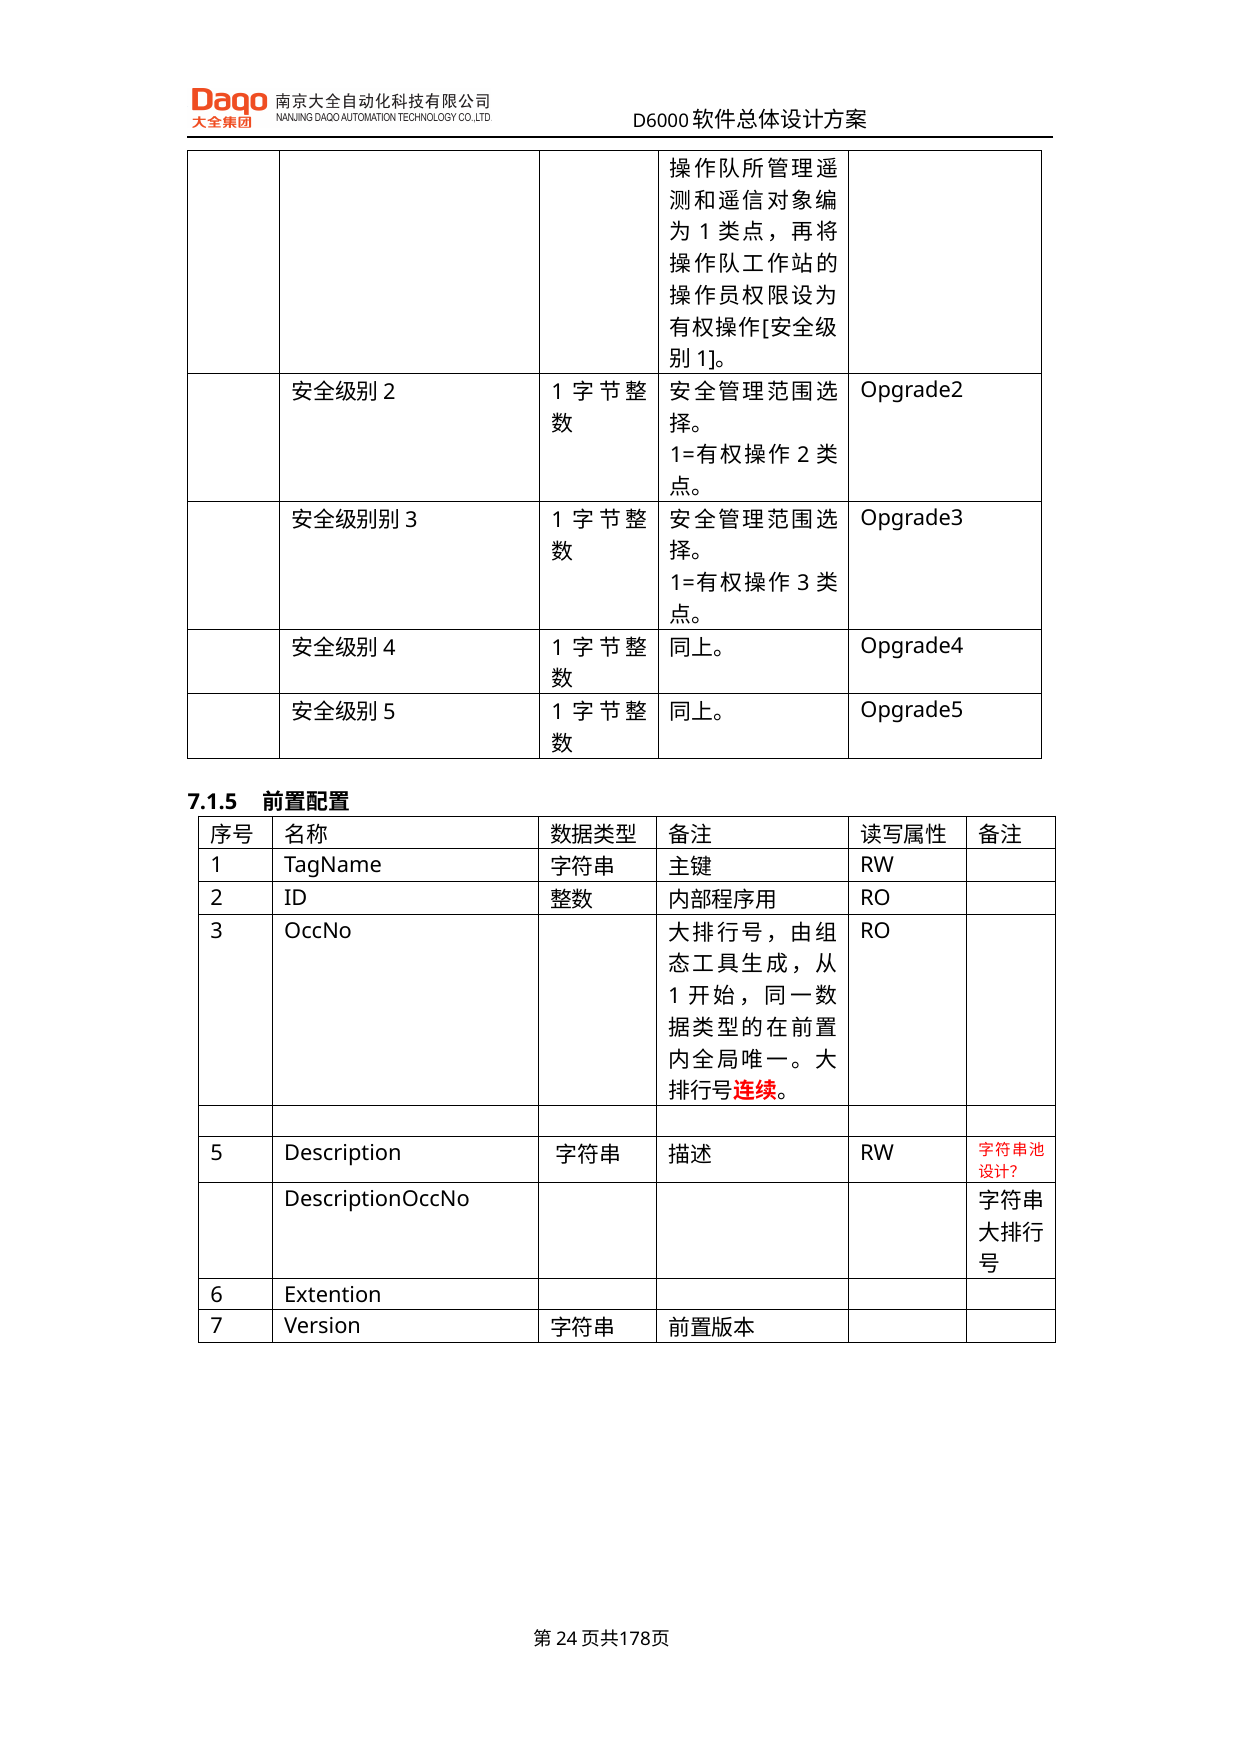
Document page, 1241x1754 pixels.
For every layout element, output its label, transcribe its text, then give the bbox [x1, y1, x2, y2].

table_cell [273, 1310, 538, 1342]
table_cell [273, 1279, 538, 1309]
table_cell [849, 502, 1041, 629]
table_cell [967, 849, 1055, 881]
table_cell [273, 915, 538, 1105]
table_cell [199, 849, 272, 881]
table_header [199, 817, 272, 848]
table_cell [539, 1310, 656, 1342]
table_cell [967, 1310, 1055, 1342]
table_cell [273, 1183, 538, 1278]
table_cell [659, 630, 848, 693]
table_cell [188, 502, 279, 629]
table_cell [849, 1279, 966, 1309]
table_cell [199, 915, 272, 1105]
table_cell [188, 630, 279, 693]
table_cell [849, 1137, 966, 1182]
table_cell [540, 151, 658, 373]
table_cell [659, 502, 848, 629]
picture [187, 88, 492, 128]
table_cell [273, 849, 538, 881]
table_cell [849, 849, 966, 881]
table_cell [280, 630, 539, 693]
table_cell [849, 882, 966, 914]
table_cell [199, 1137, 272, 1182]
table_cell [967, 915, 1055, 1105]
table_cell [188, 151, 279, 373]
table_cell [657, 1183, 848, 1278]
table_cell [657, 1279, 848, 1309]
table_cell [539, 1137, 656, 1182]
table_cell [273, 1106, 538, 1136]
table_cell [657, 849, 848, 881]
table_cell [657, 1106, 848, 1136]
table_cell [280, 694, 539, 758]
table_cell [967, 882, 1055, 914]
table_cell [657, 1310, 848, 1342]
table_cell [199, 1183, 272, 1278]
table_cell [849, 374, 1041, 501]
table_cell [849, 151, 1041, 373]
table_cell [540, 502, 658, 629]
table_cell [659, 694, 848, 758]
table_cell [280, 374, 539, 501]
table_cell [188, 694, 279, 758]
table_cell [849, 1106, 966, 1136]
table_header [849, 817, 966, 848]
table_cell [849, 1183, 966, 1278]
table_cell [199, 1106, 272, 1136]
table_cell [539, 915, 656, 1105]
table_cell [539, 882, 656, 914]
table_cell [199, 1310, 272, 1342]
subtitle 前置配置 [187, 784, 1053, 816]
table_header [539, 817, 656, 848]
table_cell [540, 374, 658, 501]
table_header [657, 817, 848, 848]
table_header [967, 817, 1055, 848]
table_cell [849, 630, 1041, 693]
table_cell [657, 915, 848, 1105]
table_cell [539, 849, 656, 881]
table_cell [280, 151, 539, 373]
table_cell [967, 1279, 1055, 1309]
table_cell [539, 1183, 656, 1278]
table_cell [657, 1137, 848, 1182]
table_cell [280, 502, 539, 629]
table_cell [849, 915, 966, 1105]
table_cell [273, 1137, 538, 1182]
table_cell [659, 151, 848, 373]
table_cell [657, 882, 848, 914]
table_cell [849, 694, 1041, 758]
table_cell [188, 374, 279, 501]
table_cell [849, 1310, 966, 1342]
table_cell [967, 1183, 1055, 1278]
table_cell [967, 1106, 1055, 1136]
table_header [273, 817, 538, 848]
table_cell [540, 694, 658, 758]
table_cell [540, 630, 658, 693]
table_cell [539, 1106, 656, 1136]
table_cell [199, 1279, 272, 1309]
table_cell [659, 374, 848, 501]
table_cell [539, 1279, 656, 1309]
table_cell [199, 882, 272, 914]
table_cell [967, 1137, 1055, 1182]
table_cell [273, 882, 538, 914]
